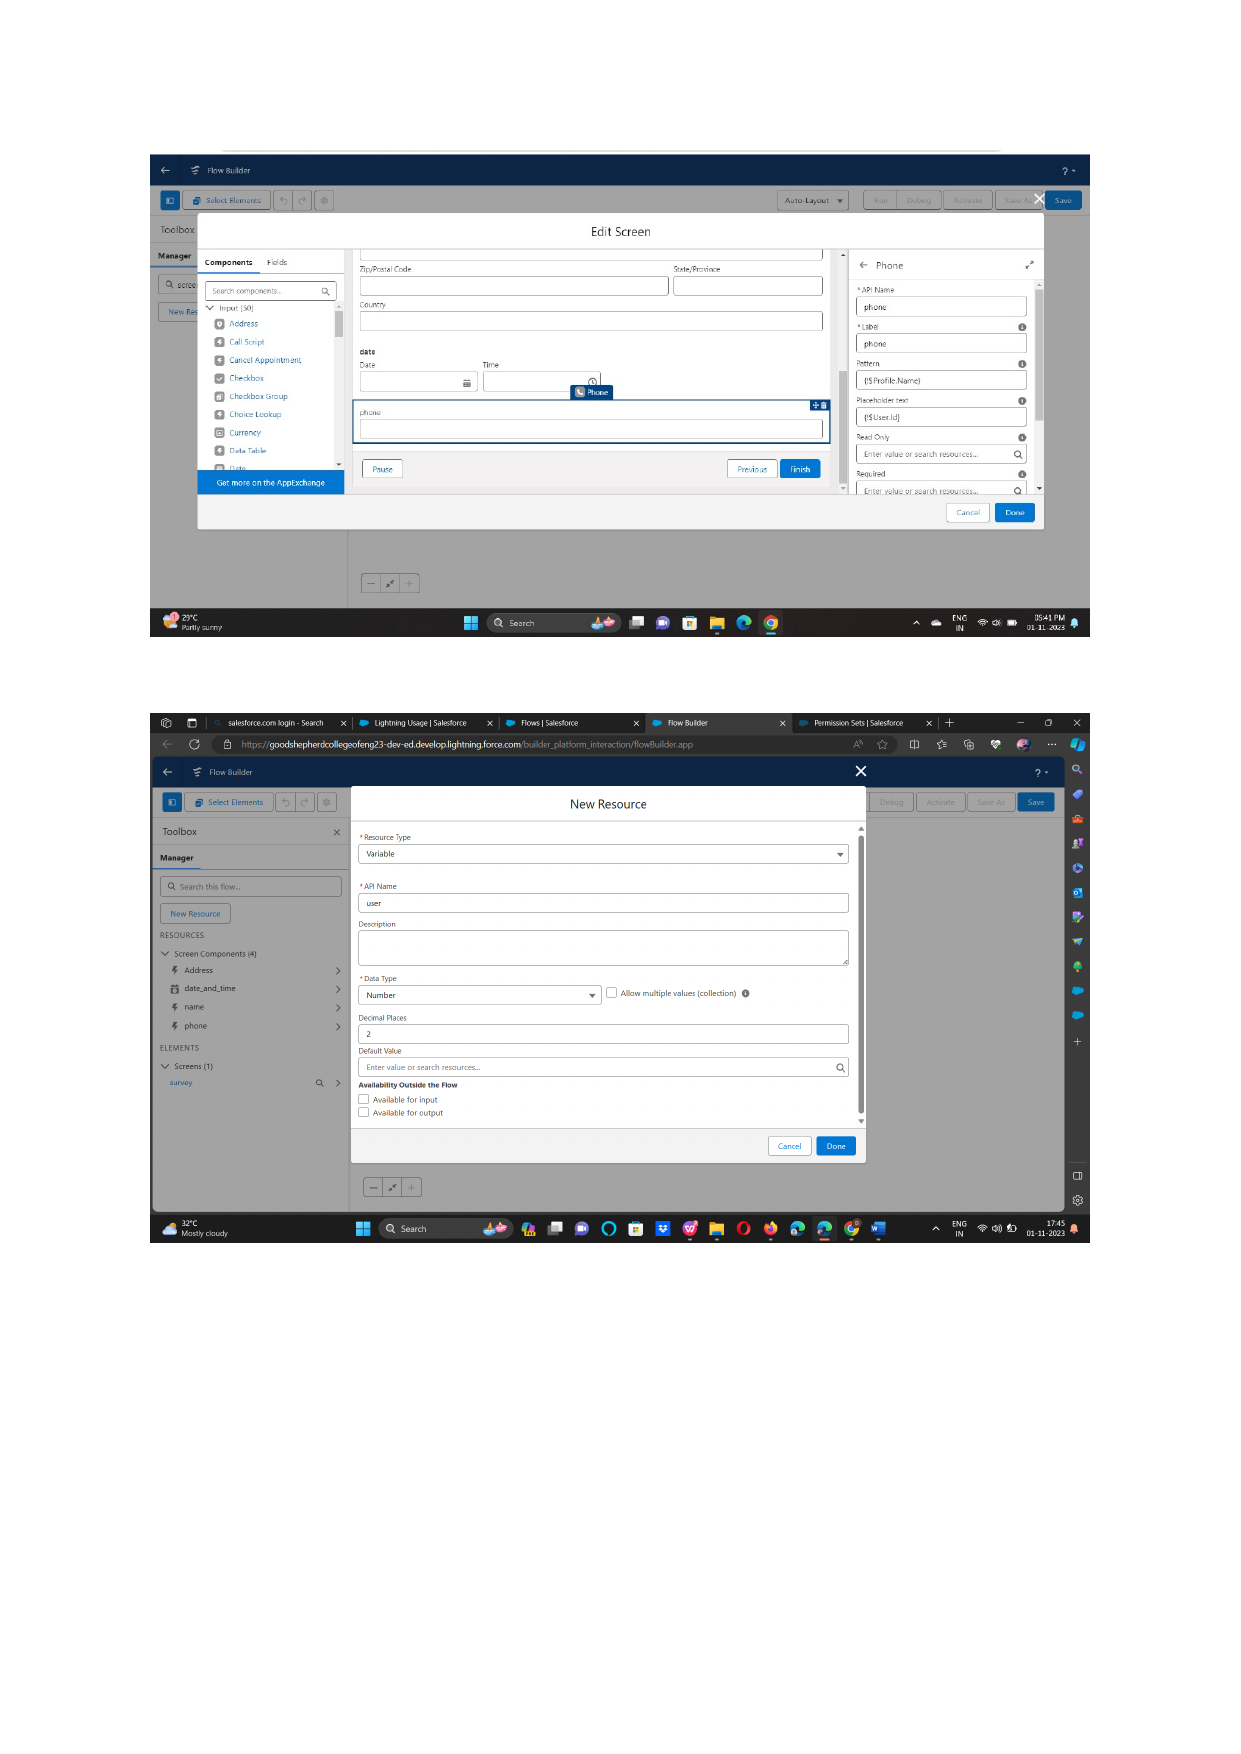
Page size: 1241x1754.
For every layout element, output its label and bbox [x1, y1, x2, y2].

picture [150, 150, 1090, 637]
picture [150, 713, 1090, 1243]
